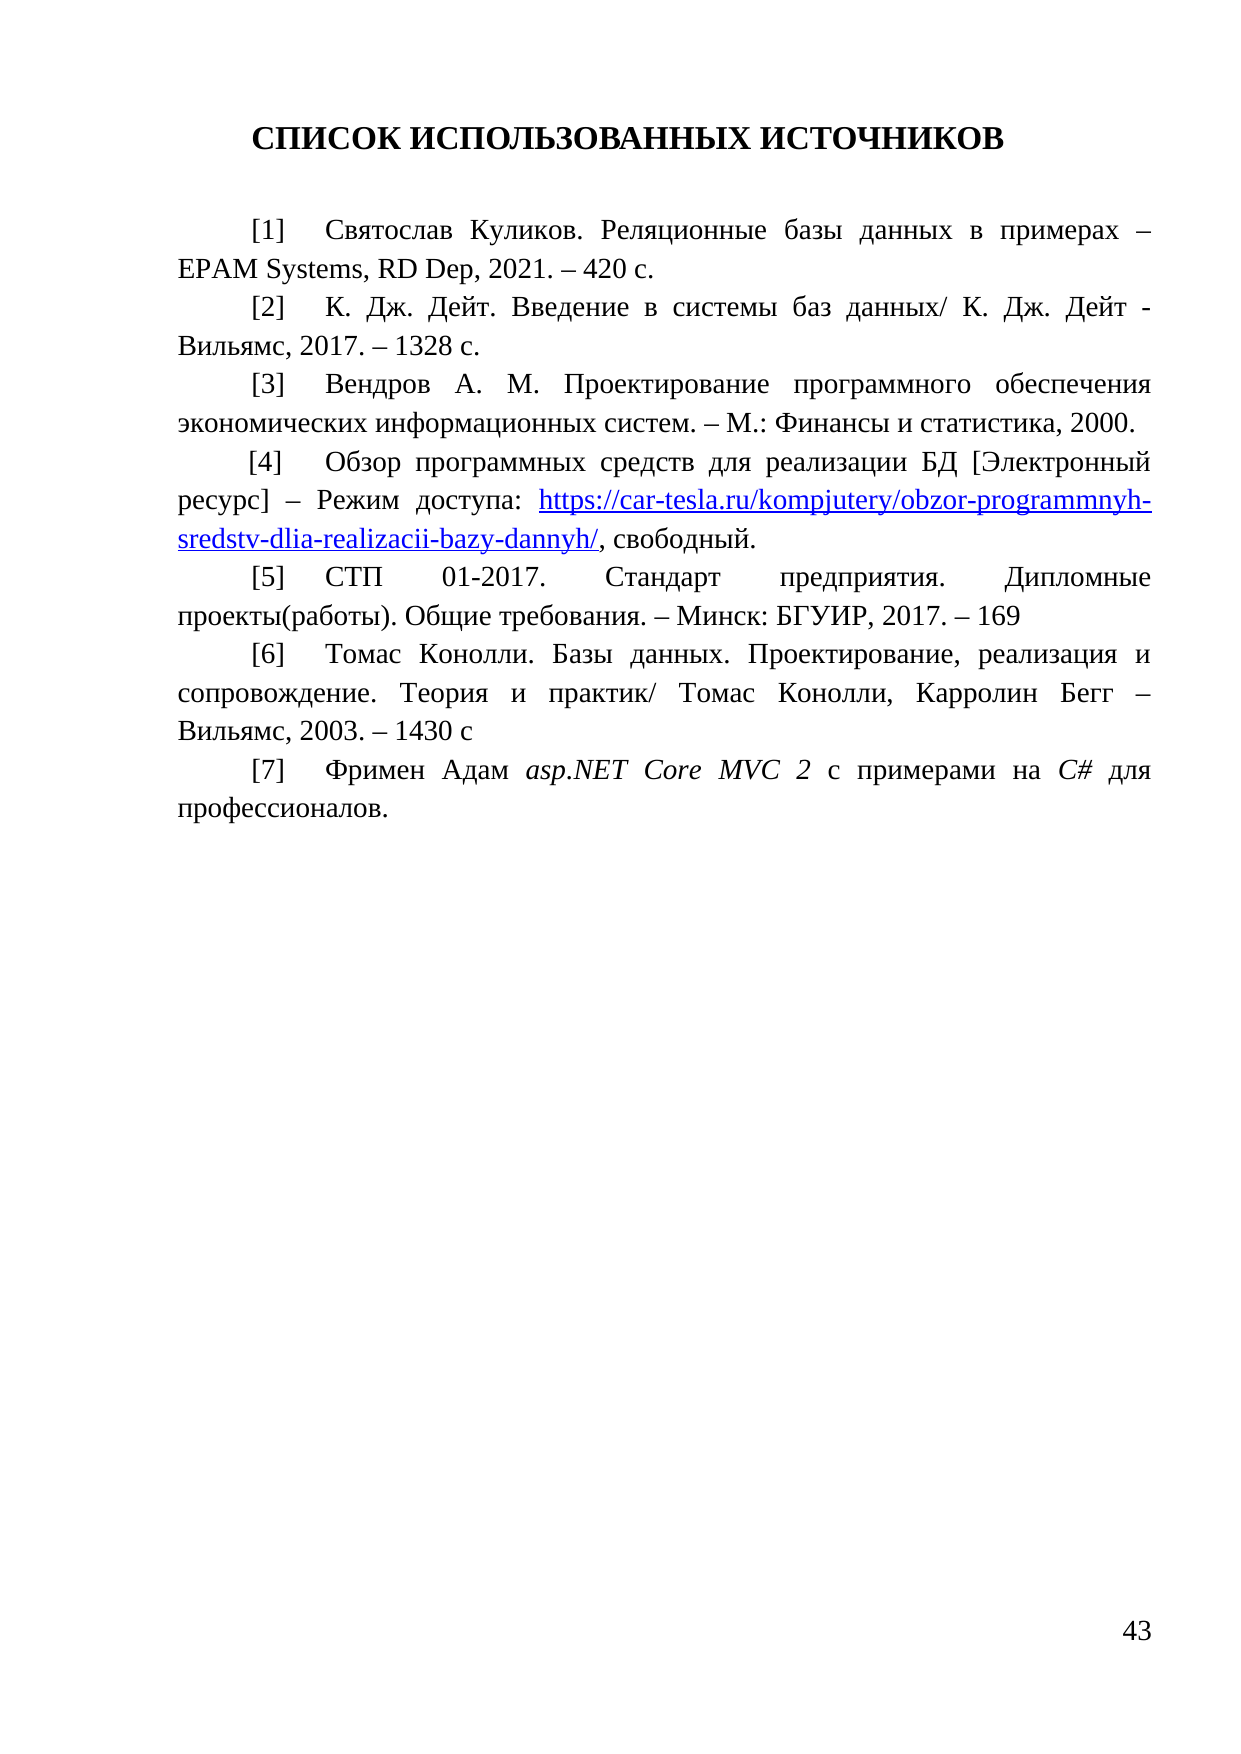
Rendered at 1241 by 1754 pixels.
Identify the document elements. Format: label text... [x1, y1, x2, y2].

text Фримен Адам asp.NET Core MVC 2 с примерами на C# для профессионалов. [177, 752, 1152, 824]
text СТП 01-2017. Стандарт предприятия. Дипломные проекты(работы). Общие требования. – Минск: БГУИР, 2017. – 169 [177, 559, 1152, 631]
subtitle СПИСОК ИСПОЛЬЗОВАННЫХ ИСТОЧНИКОВ [251, 118, 1152, 156]
text Обзор программных средств для реализации БД [Электронный ресурс] – Режим доступа: https://car-tesla.ru/kompjutery/obzor-programmnyh-sredstv-dlia-realizacii-bazy-dannyh/, свободный. [177, 444, 1152, 554]
text К. Дж. Дейт. Введение в системы баз данных/ К. Дж. Дейт - Вильямс, 2017. – 1328 с. [177, 289, 1152, 362]
text Святослав Куликов. Реляционные базы данных в примерах – EPAM Systems, RD Dep, 2021. – 420 с. [177, 212, 1152, 284]
text Томас Конолли. Базы данных. Проектирование, реализация и сопровождение. Теория и практик/ Томас Конолли, Карролин Бегг – Вильямс, 2003. – 1430 с [177, 636, 1152, 747]
text Вендров А. М. Проектирование программного обеспечения экономических информационных систем. – М.: Финансы и статистика, 2000. [177, 367, 1152, 439]
